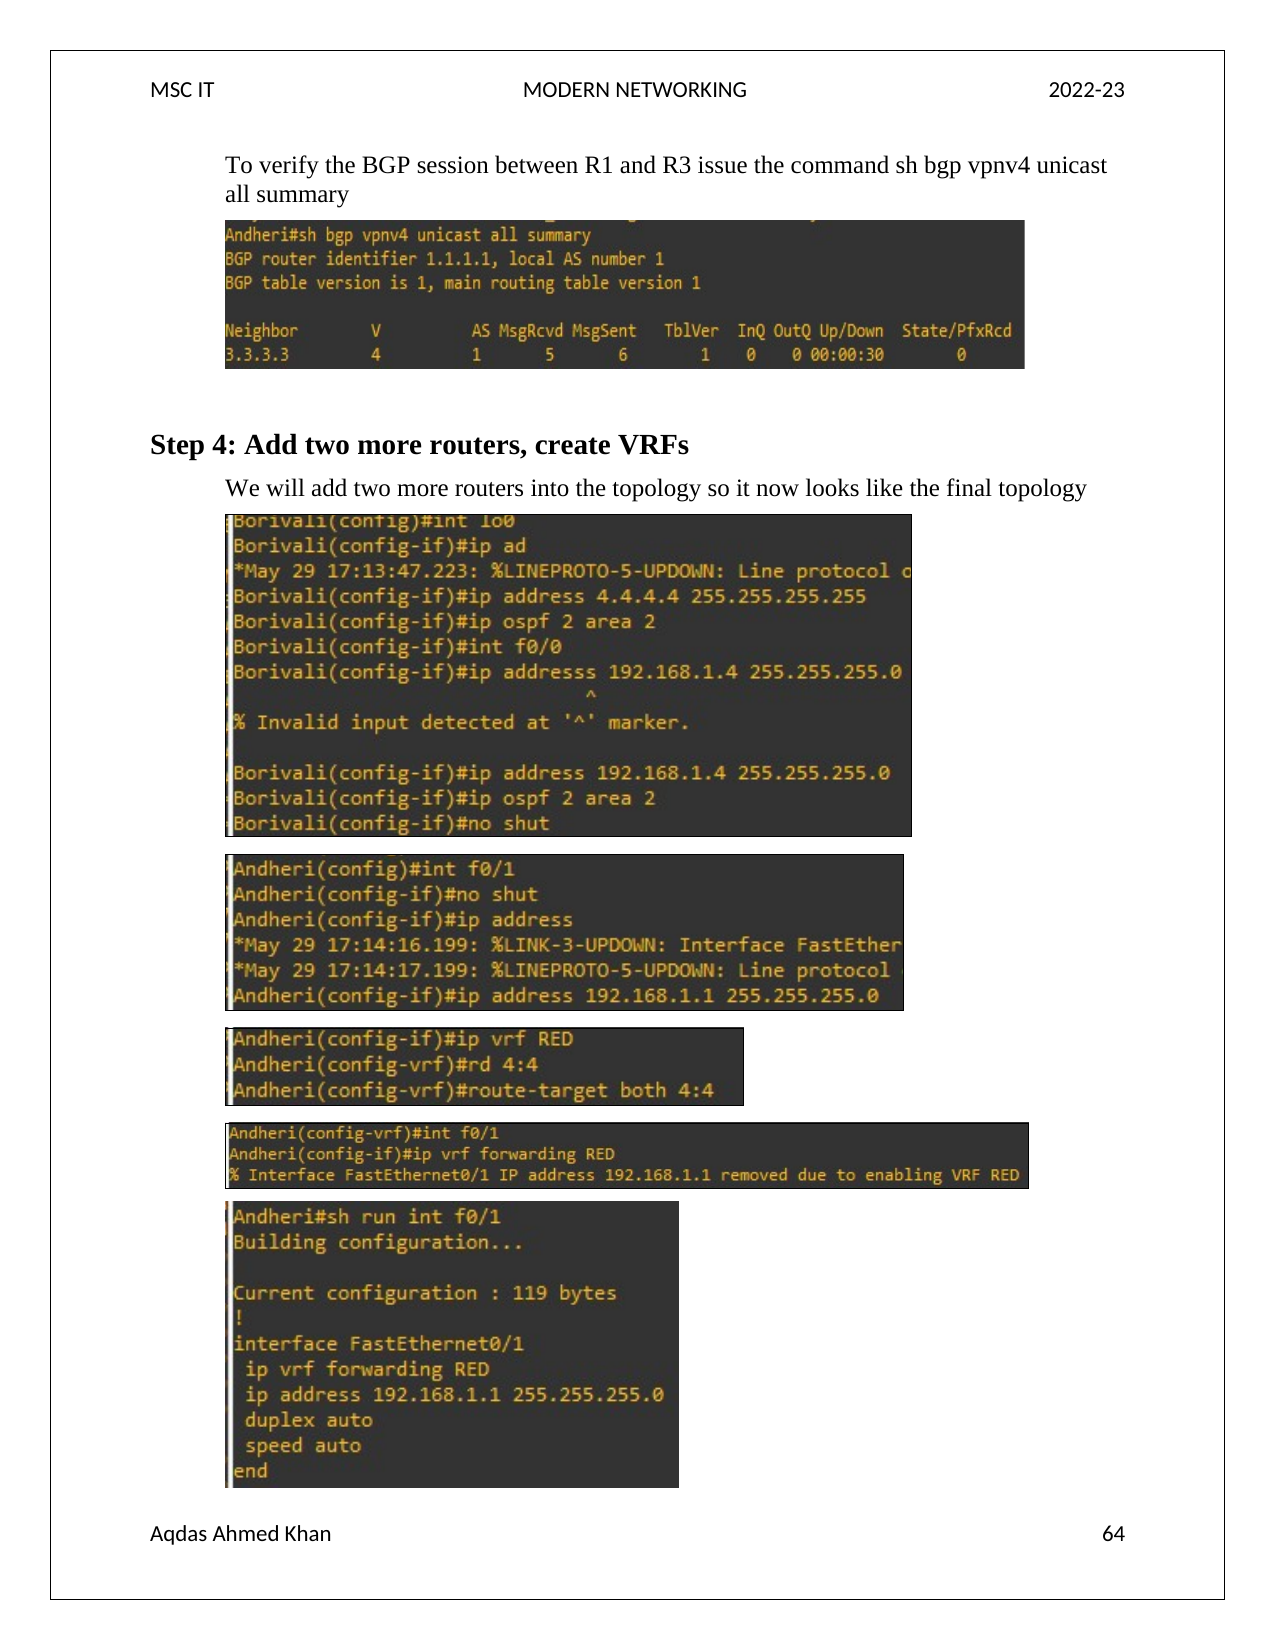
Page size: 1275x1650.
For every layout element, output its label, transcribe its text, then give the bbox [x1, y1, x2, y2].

picture [226, 1029, 743, 1105]
text We will add two more routers into the topology so it now looks like the final topology [150, 473, 1125, 502]
text Step 4: Add two more routers, create VRFs [150, 427, 1125, 461]
picture [225, 1201, 679, 1488]
picture [226, 1124, 1028, 1188]
picture [226, 515, 911, 836]
text To verify the BGP session between R1 and R3 issue the command sh bgp vpnv4 unicast all summary [225, 150, 1125, 207]
picture [225, 220, 1025, 369]
picture [226, 855, 903, 1010]
